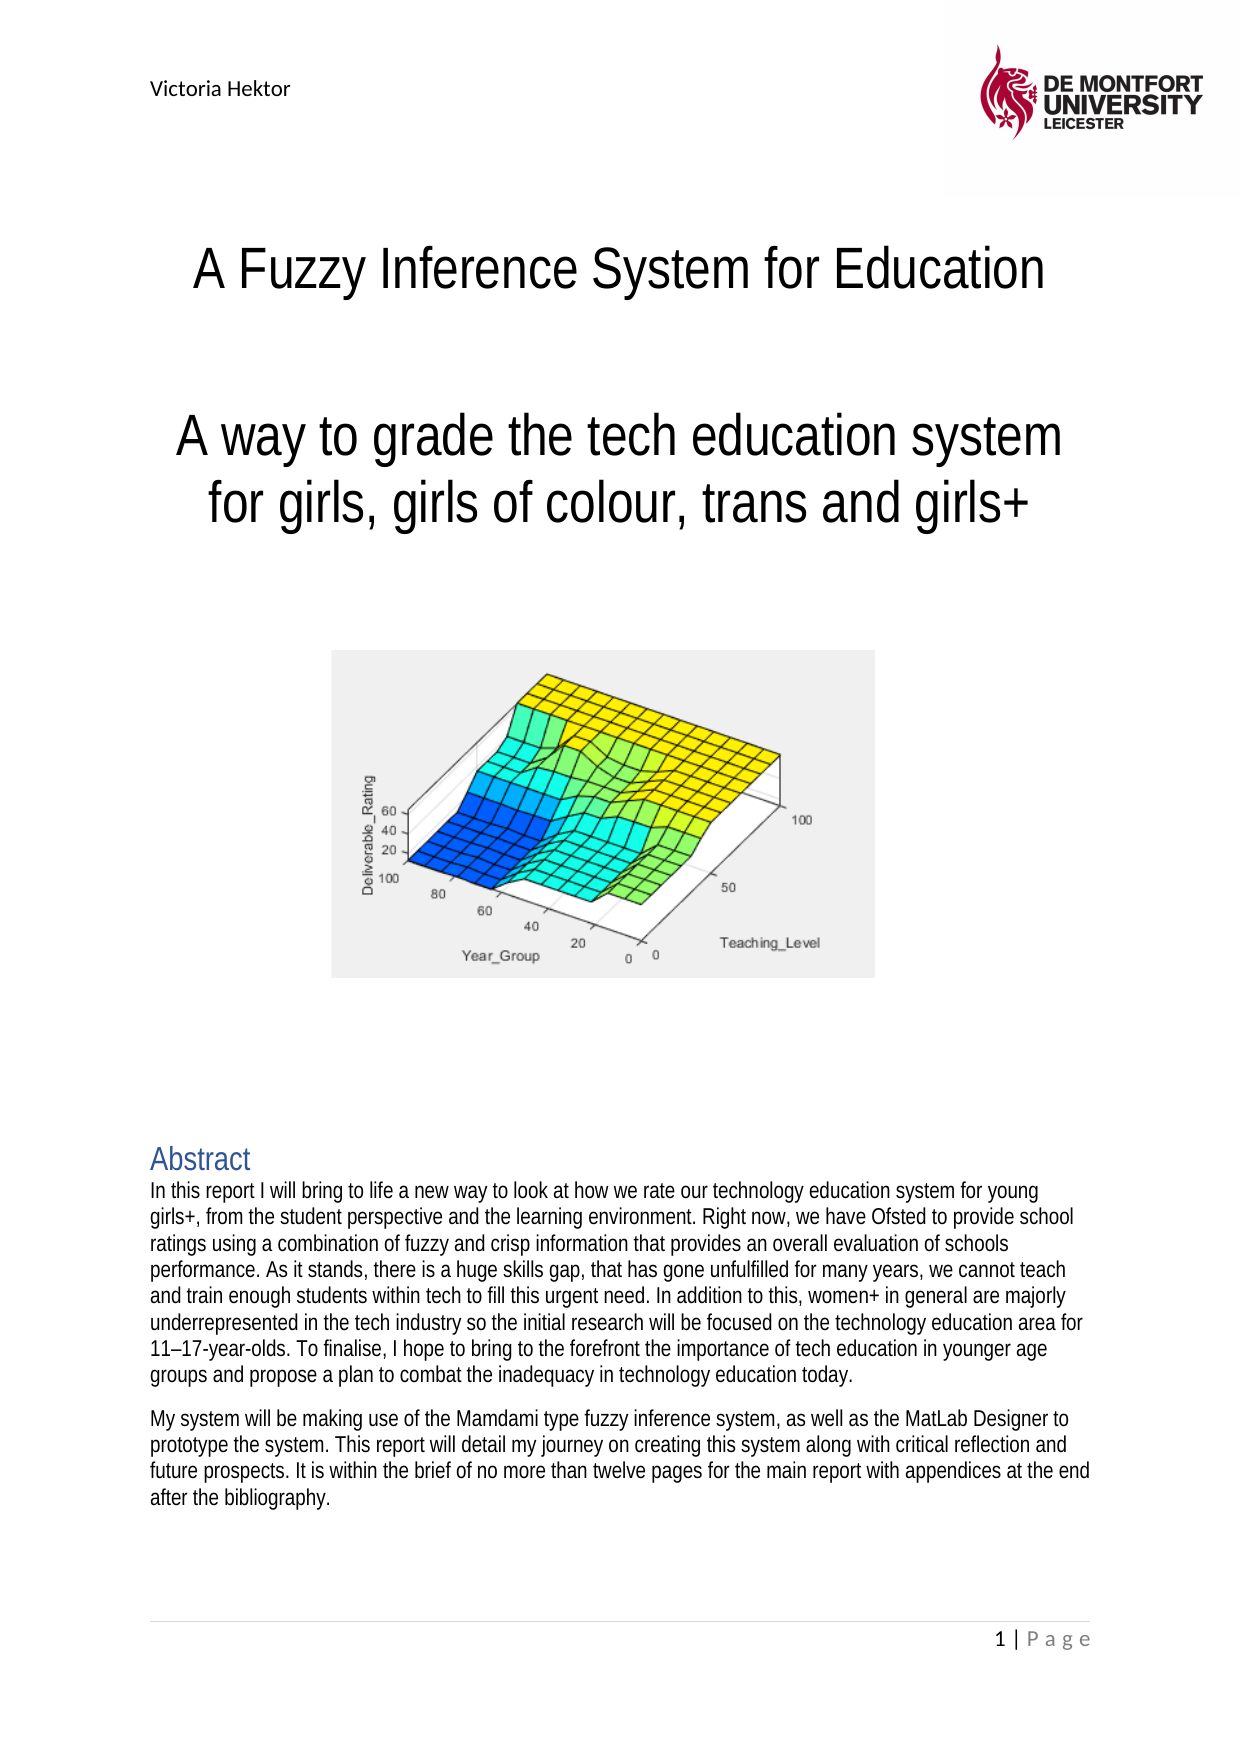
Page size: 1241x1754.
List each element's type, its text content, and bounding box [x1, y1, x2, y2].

picture [943, 0, 1240, 198]
text A way to grade the tech education system for girls, girls of colour, trans and girls+ [150, 401, 1090, 535]
picture [331, 650, 875, 978]
text A Fuzzy Inference System for Education [150, 234, 1090, 301]
text My system will be making use of the Mamdami type fuzzy inference system, as well as the MatLab Designer to prototype the system. This report will detail my journey on creating this system along with critical reflection and future prospects. It is within the brief of no more than twelve pages for the main report with appendices at the end after the bibliography. [150, 1404, 1090, 1510]
text In this report I will bring to life a new way to look at how we rate our technology education system for young girls+, from the student perspective and the learning environment. Right now, we have Ofsted to provide school ratings using a combination of fuzzy and crisp information that provides an overall evaluation of schools performance. As it stands, there is a huge skills gap, that has gone unfulfilled for many years, we cannot teach and train enough students within tech to fill this urgent need. In addition to this, women+ in general are majorly underrepresented in the tech industry so the initial research will be focused on the technology education area for 11–17-year-olds. To finalise, I hope to bring to the forefront the importance of tech education in younger age groups and propose a plan to combat the inadequacy in technology education today. [150, 1177, 1090, 1388]
subtitle Abstract [150, 1139, 1090, 1177]
